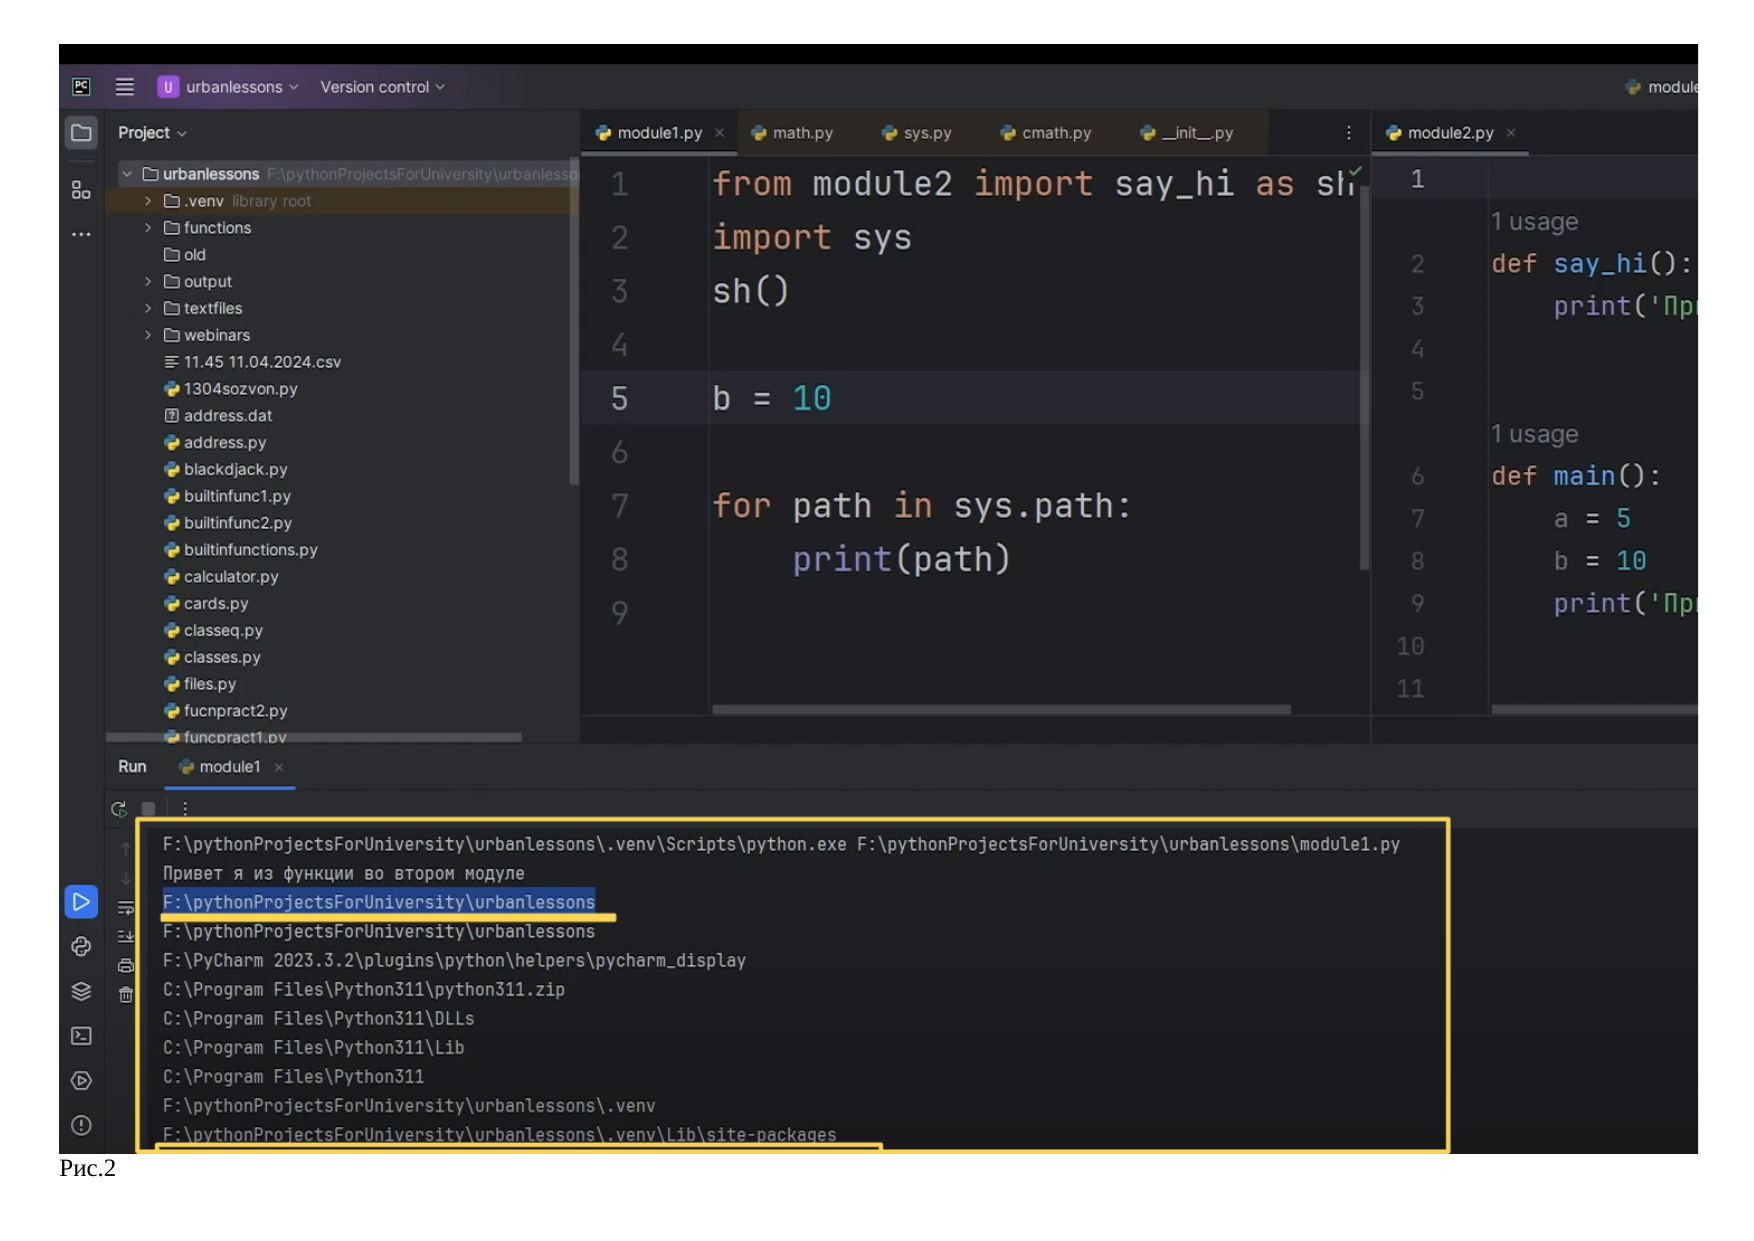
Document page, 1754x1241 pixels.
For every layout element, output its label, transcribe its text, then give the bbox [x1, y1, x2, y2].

text Рис.2 [59, 1154, 1698, 1182]
picture [59, 44, 1699, 1154]
